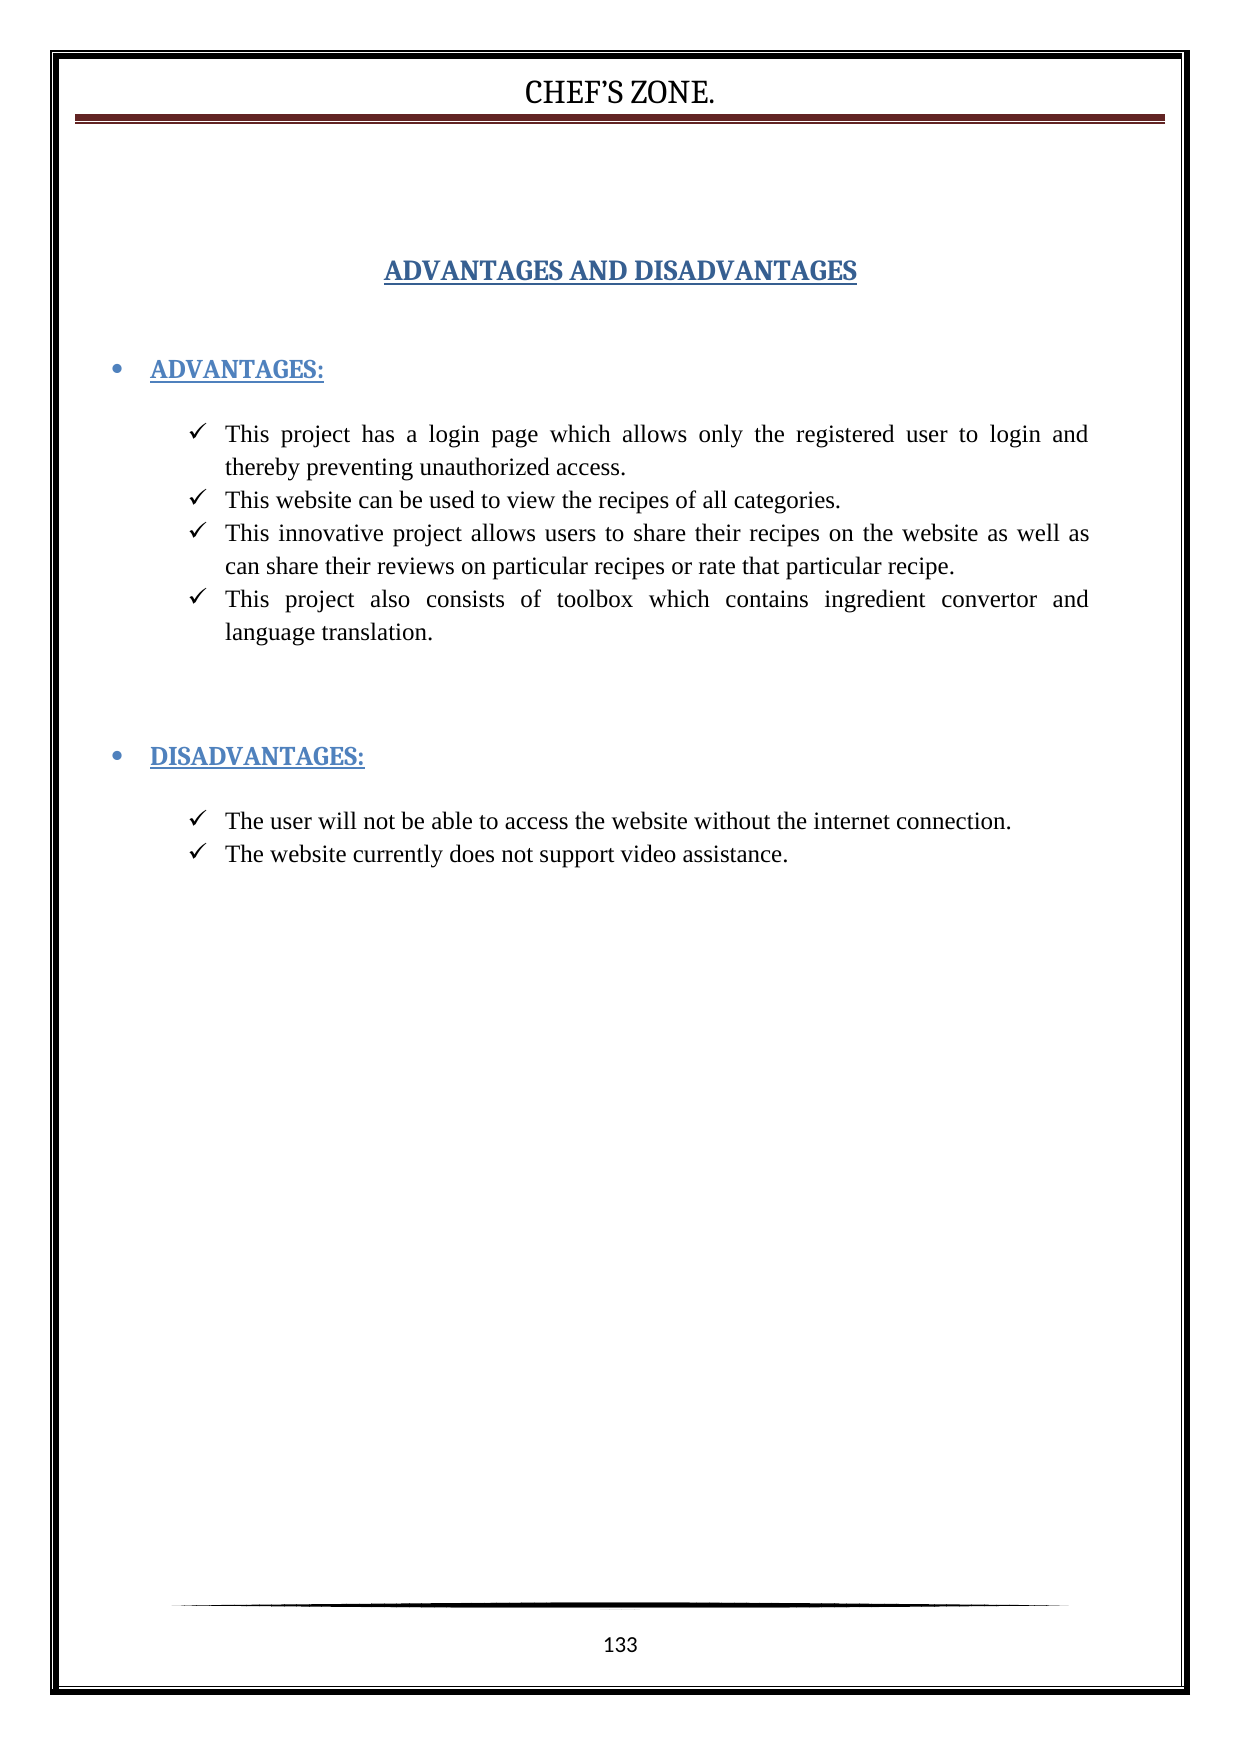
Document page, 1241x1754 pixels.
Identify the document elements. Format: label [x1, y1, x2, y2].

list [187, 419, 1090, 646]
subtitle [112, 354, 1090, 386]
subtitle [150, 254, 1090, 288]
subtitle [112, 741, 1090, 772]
picture [171, 1601, 1069, 1610]
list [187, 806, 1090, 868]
